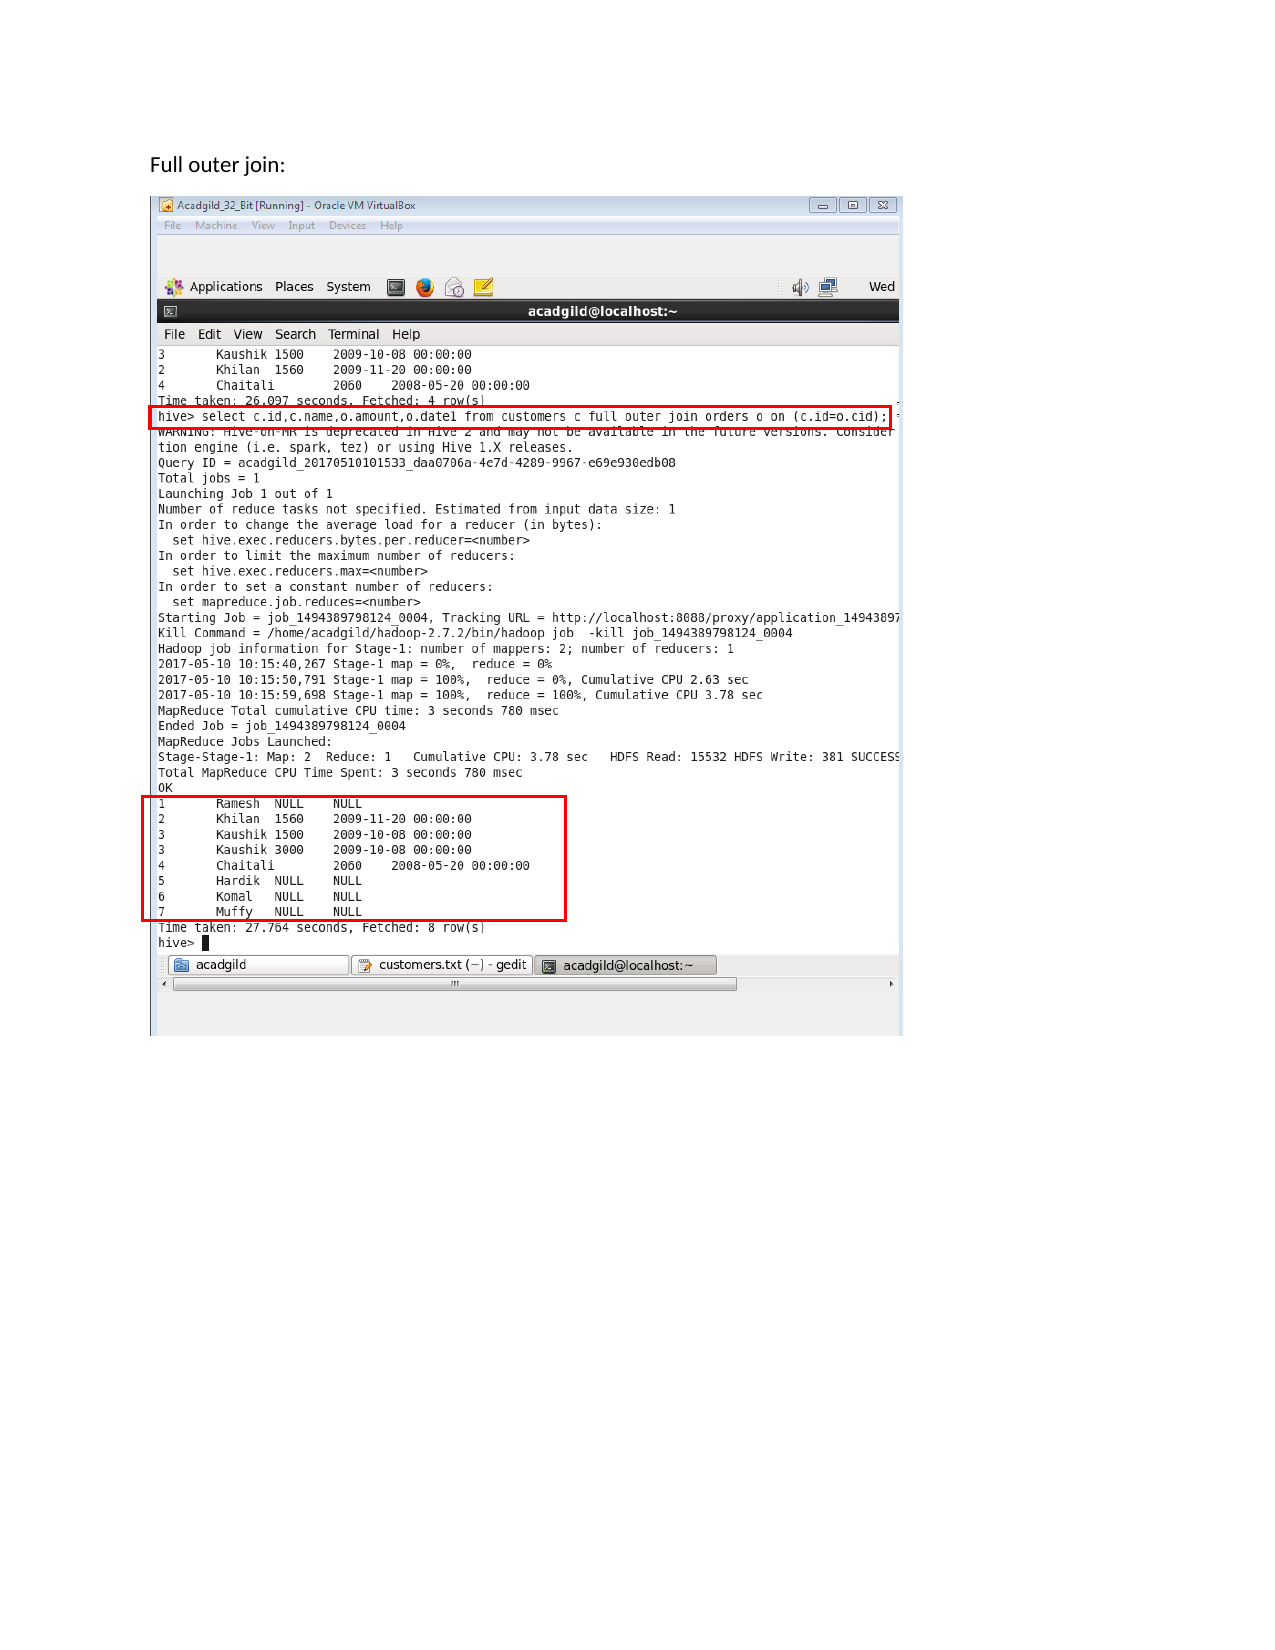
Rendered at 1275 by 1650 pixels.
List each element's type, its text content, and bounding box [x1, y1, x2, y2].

text Full outer join: [150, 150, 1125, 178]
picture [150, 798, 564, 919]
picture [152, 408, 889, 427]
picture [150, 196, 904, 1036]
